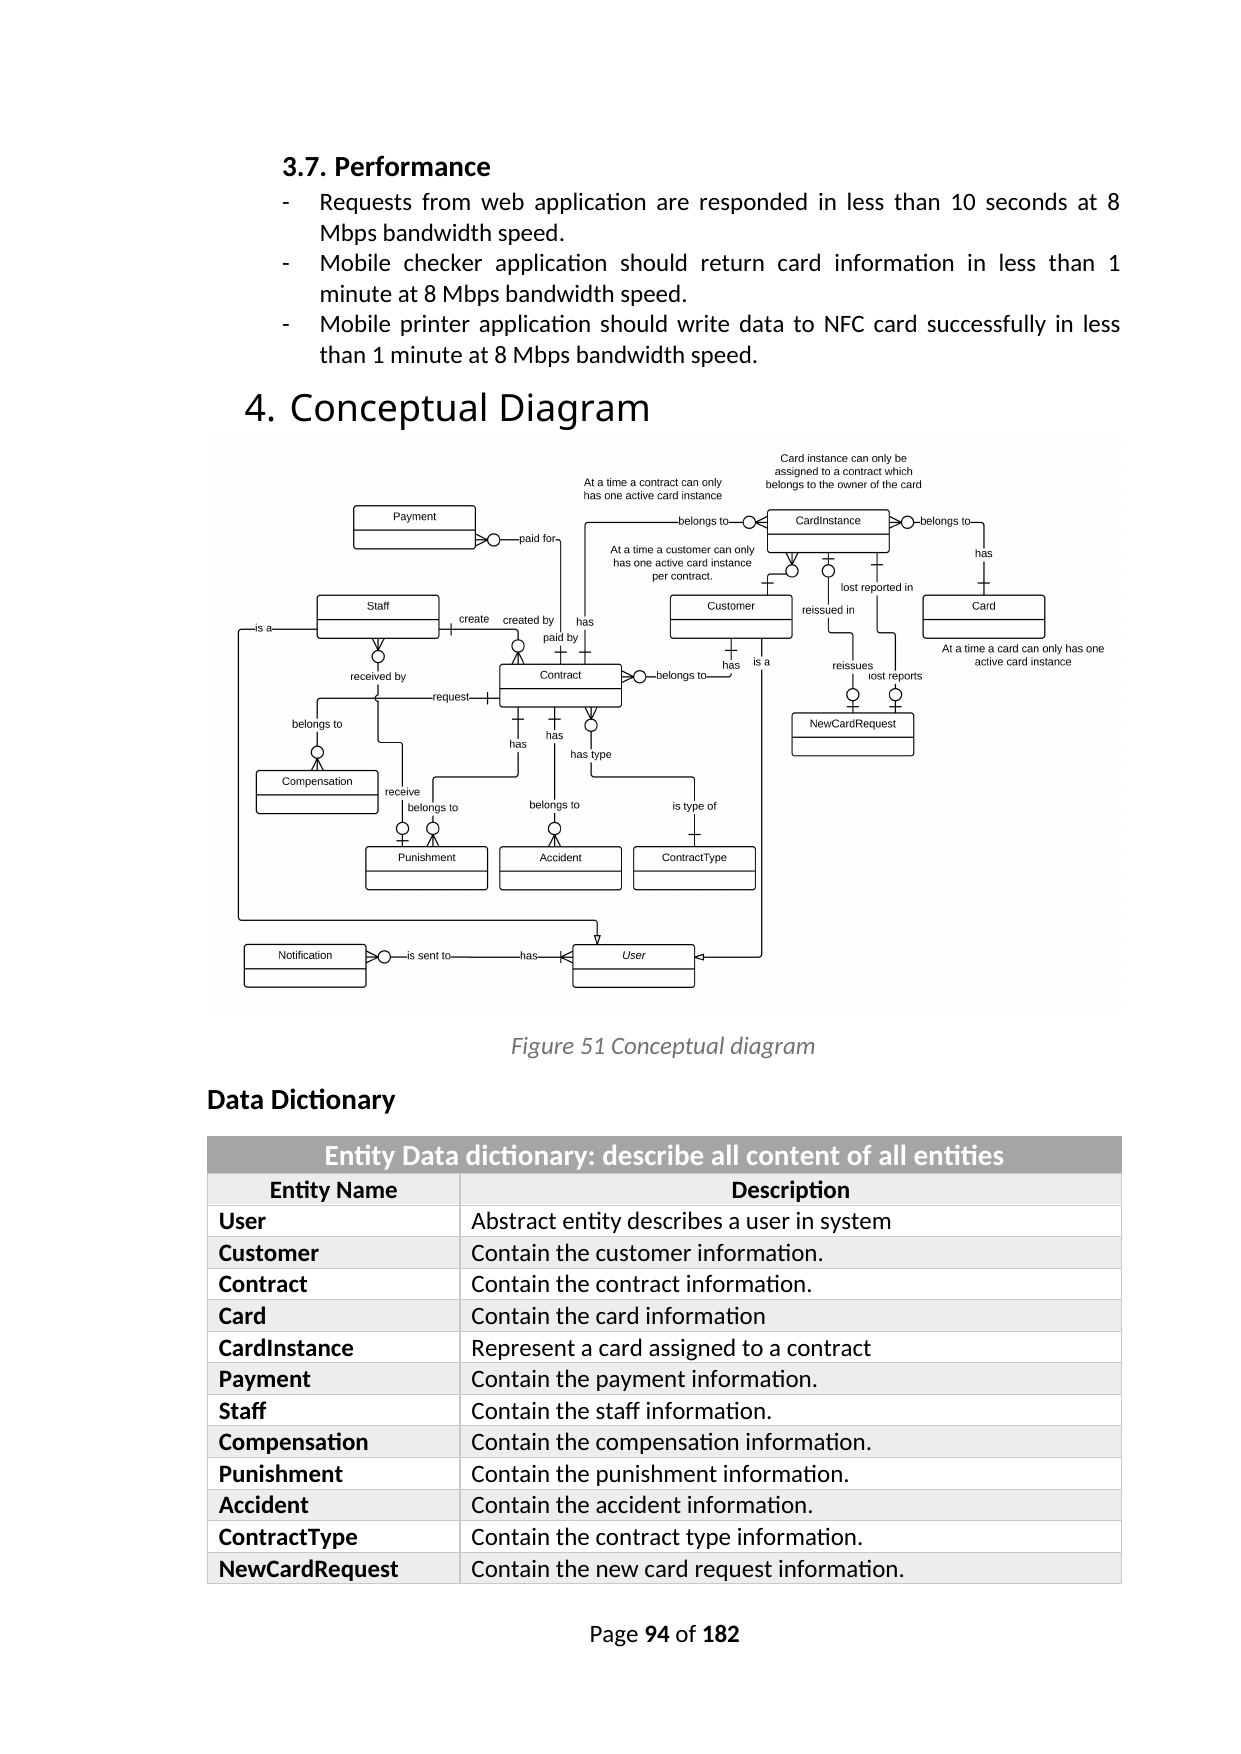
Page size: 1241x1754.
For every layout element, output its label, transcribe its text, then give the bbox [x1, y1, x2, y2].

table_cell Payment [208, 1363, 459, 1394]
table_cell Compensation [208, 1426, 459, 1457]
subtitle Conceptual Diagram [244, 382, 1122, 433]
table_cell ContractType [208, 1521, 459, 1552]
text Data Dictionary [207, 1081, 1122, 1117]
table_cell Description [461, 1174, 1121, 1204]
table_cell Contain the contract type information. [461, 1521, 1121, 1552]
table_cell Abstract entity describes a user in system [461, 1206, 1121, 1236]
table_cell NewCardRequest [208, 1553, 459, 1583]
table_cell Contain the customer information. [461, 1237, 1121, 1268]
list Mobile printer application should write data to NFC card successfully in less than 1 minute at 8 Mbps bandwidth speed. [282, 308, 1122, 369]
table_cell Contain the accident information. [461, 1490, 1121, 1520]
table_cell Contain the punishment information. [461, 1458, 1121, 1488]
table_cell Customer [208, 1237, 459, 1268]
list Mobile checker application should return card information in less than 1 minute at 8 Mbps bandwidth speed. [282, 247, 1122, 308]
table_cell Entity Name [208, 1174, 459, 1204]
picture [206, 436, 1122, 1011]
table_cell Contain the staff information. [461, 1395, 1121, 1425]
table_header Entity Data dictionary: describe all content of all entities [208, 1137, 1121, 1173]
table_cell Contain the new card request information. [461, 1553, 1121, 1583]
list Requests from web application are responded in less than 10 seconds at 8 Mbps bandwidth speed. [282, 186, 1122, 247]
table_cell CardInstance [208, 1332, 459, 1362]
subtitle Performance [282, 148, 1122, 183]
table_cell Staff [208, 1395, 459, 1425]
table_cell Contain the payment information. [461, 1363, 1121, 1394]
table_cell Contain the contract information. [461, 1269, 1121, 1299]
table_cell Represent a card assigned to a contract [461, 1332, 1121, 1362]
table_cell Card [208, 1300, 459, 1331]
table_cell Contain the compensation information. [461, 1426, 1121, 1457]
table_cell Accident [208, 1490, 459, 1520]
table_cell User [208, 1206, 459, 1236]
table_cell Contract [208, 1269, 459, 1299]
table_cell Contain the card information [461, 1300, 1121, 1331]
table_cell Punishment [208, 1458, 459, 1488]
